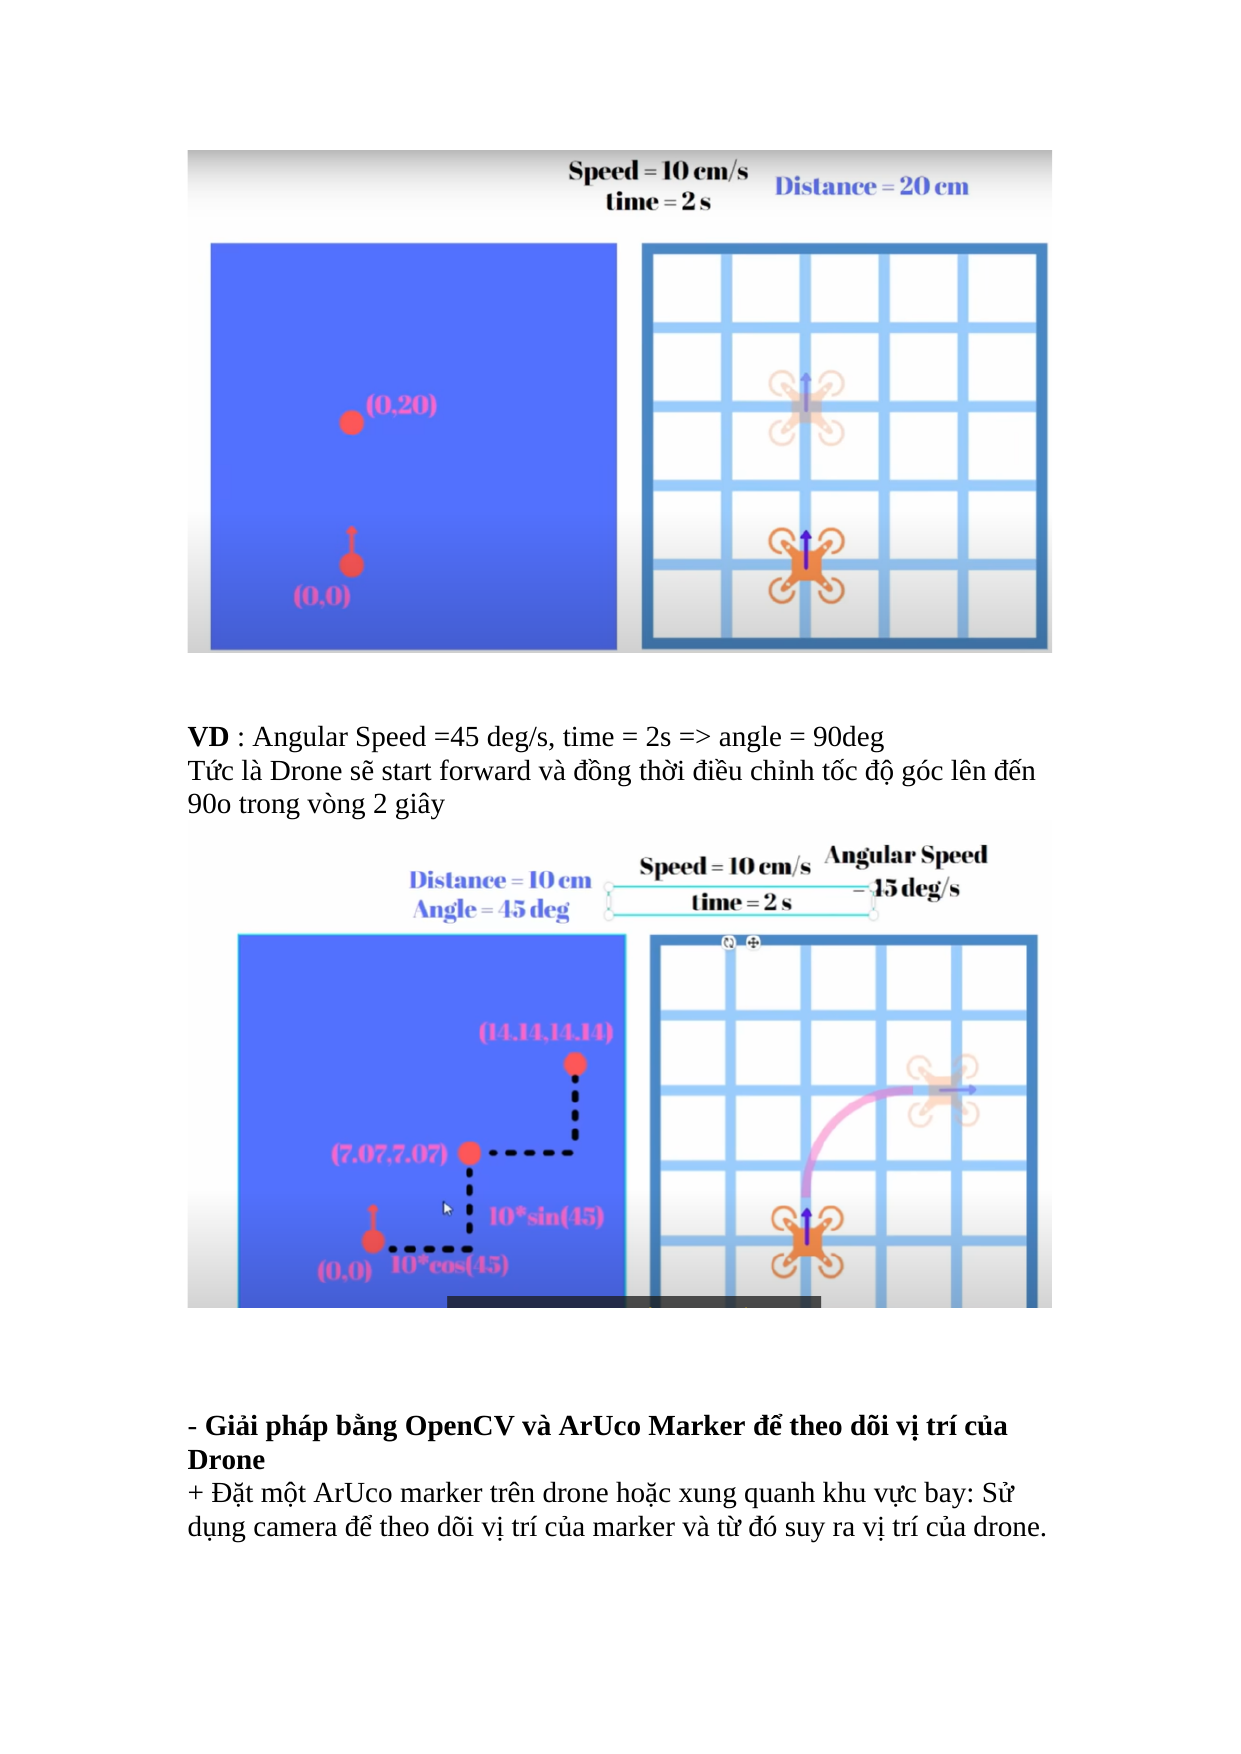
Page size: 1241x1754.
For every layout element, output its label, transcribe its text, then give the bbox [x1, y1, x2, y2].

list Tức là Drone sẽ start forward và đồng thời điều chỉnh tốc độ góc lên đến 90o trong vòng 2 giây [187, 753, 1053, 820]
list VD : Angular Speed =45 deg/s, time = 2s => angle = 90deg [187, 719, 1053, 753]
picture [187, 820, 1052, 1308]
list - Giải pháp bằng OpenCV và ArUco Marker để theo dõi vị trí của Drone [187, 1408, 1053, 1475]
list + Đặt một ArUco marker trên drone hoặc xung quanh khu vực bay: Sử dụng camera để theo dõi vị trí của marker và từ đó suy ra vị trí của drone. [187, 1475, 1053, 1542]
picture [187, 150, 1053, 653]
